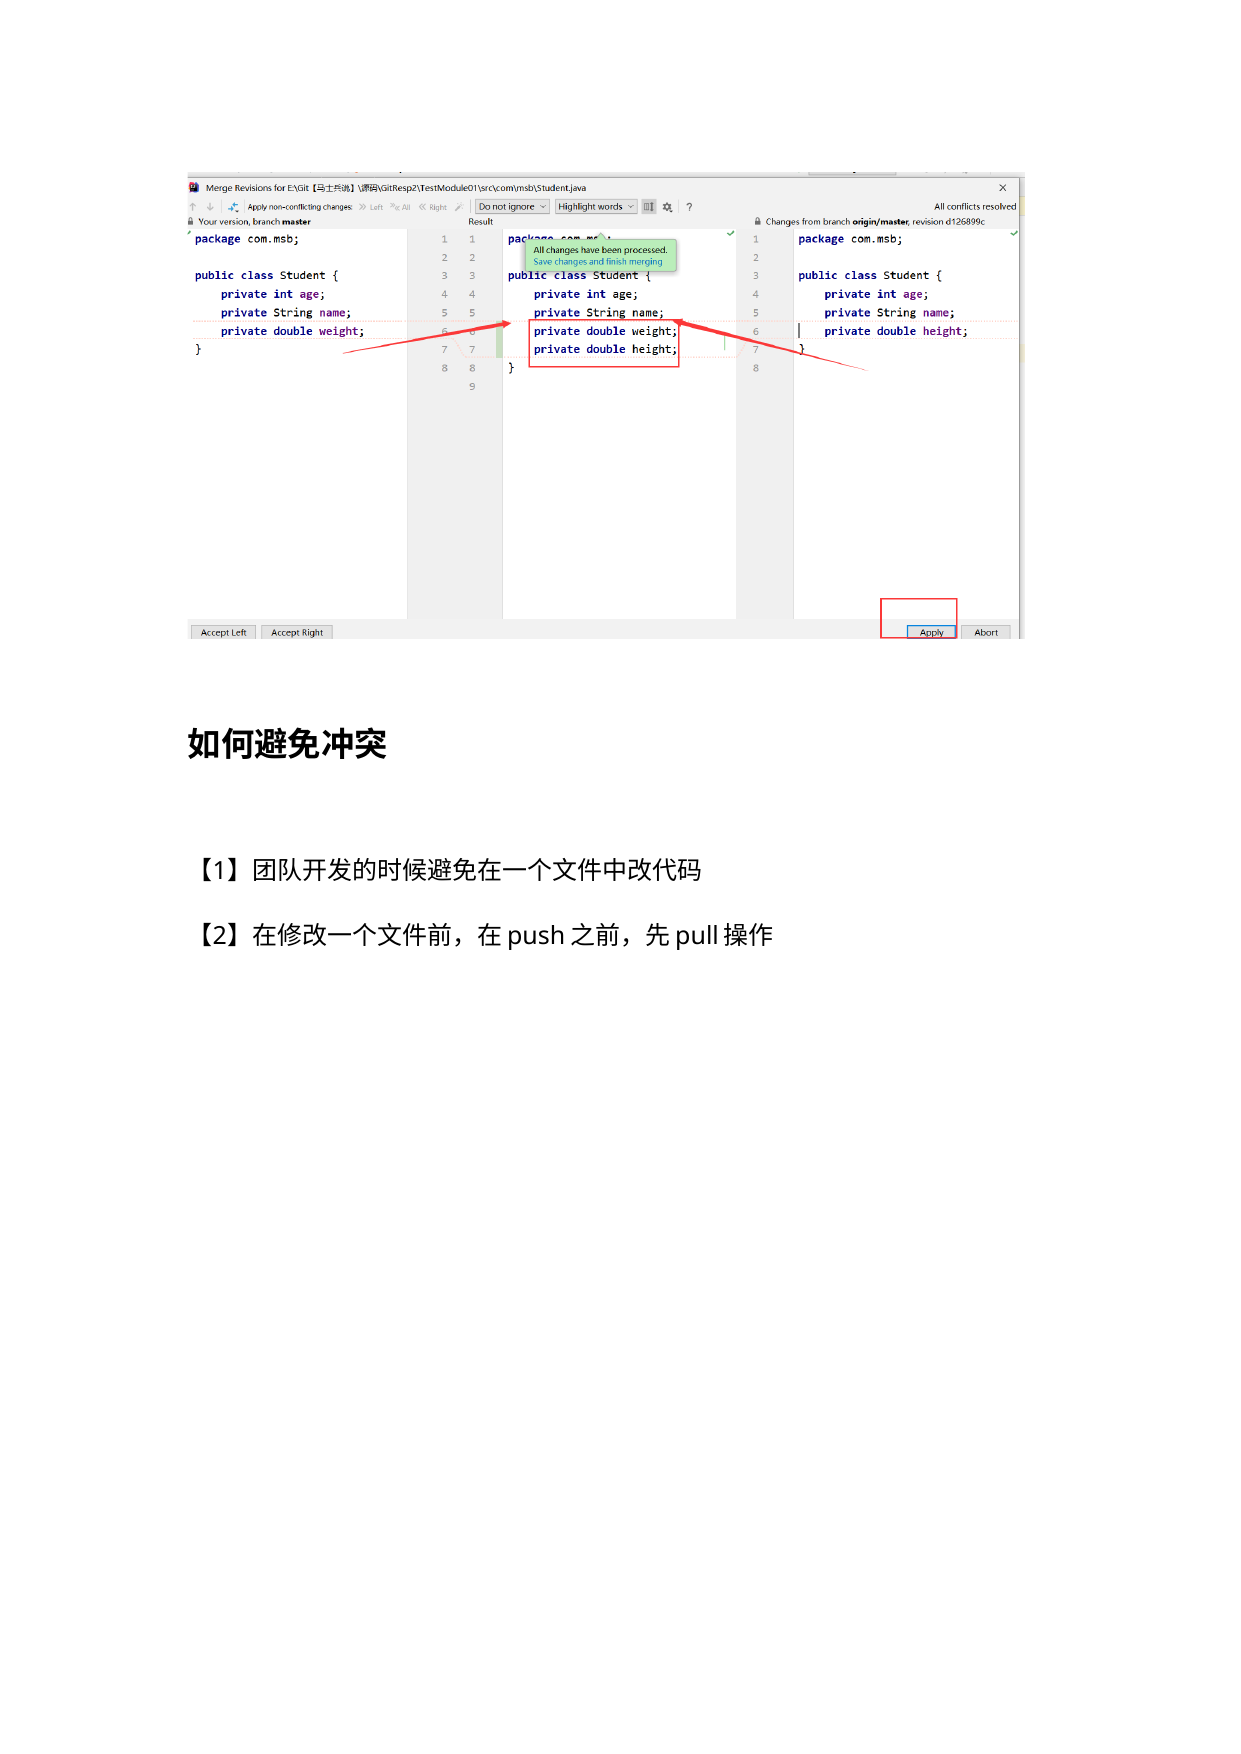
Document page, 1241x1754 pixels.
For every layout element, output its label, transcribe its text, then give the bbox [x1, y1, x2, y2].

subtitle 如何避免冲突 [187, 709, 1053, 774]
text 【2】在修改一个文件前，在push之前，先pull操作 [187, 901, 1053, 966]
text 【1】团队开发的时候避免在一个文件中改代码 [187, 836, 1053, 901]
picture [187, 172, 1025, 639]
